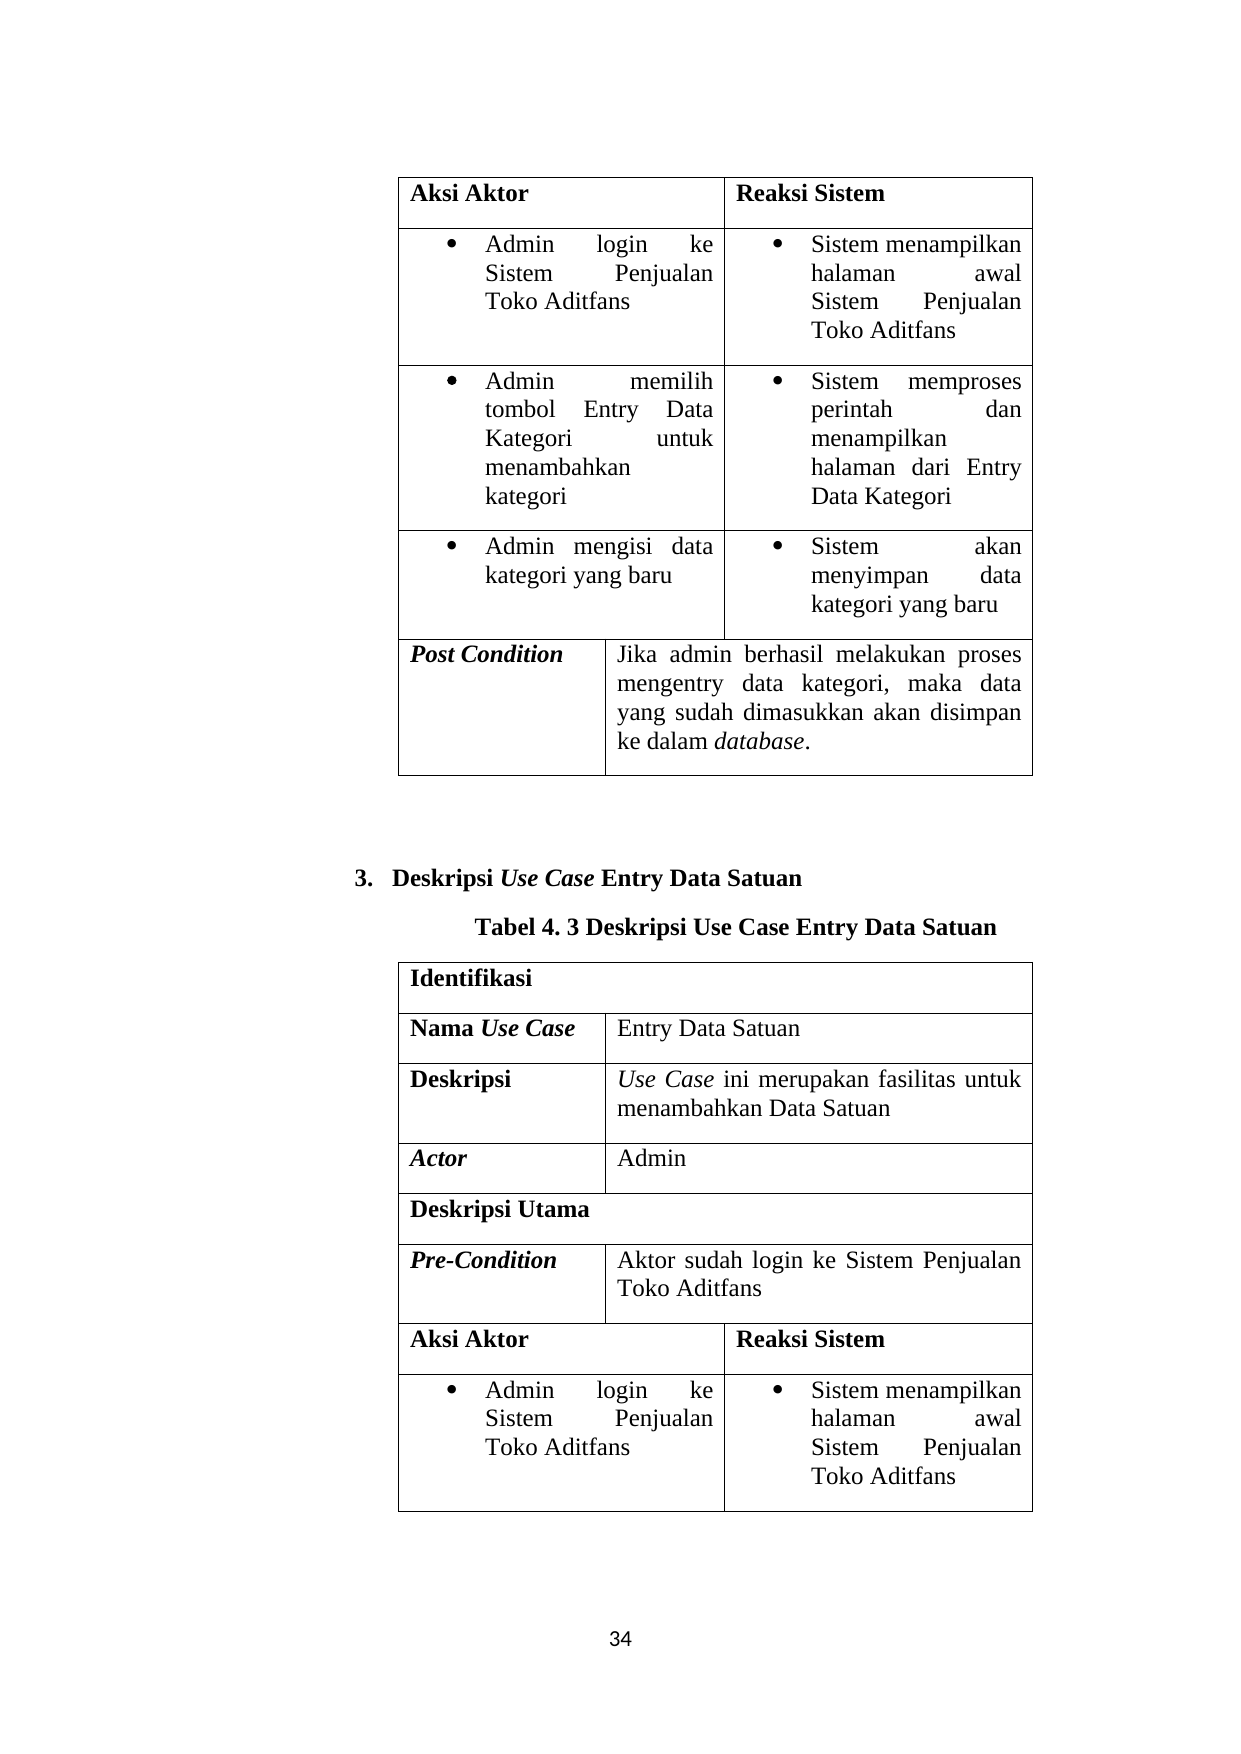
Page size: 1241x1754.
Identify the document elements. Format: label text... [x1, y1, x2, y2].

table_cell Use Case ini merupakan fasilitas untuk menambahkan Data Satuan [606, 1064, 1032, 1142]
table_cell Admin login ke Sistem Penjualan Toko Aditfans [399, 1375, 724, 1511]
text Tabel 4. 3 Deskripsi Use Case Entry Data Satuan [438, 912, 1033, 941]
table_cell Jika admin berhasil melakukan proses mengentry data kategori, maka data yang sudah dimasukkan akan disimpan ke dalam database. [606, 640, 1032, 775]
table_cell Deskripsi Utama [399, 1194, 1032, 1244]
table_cell Sistem memproses perintah dan menampilkan halaman dari Entry Data Kategori [725, 366, 1032, 530]
table_cell Actor [399, 1144, 605, 1193]
table_cell Aksi Aktor [399, 178, 724, 228]
table_cell Admin login ke Sistem Penjualan Toko Aditfans [399, 229, 724, 365]
table_cell Admin memilih tombol Entry Data Kategori untuk menambahkan kategori [399, 366, 724, 530]
table_cell Aktor sudah login ke Sistem Penjualan Toko Aditfans [606, 1245, 1032, 1323]
table_cell Aksi Aktor [399, 1324, 724, 1374]
table_cell Nama Use Case [399, 1014, 605, 1063]
table_cell Reaksi Sistem [725, 178, 1032, 228]
table_cell Sistem menampilkan halaman awal Sistem Penjualan Toko Aditfans [725, 229, 1032, 365]
list Deskripsi Use Case Entry Data Satuan [354, 863, 1033, 891]
table_cell Admin mengisi data kategori yang baru [399, 531, 724, 638]
table_cell Reaksi Sistem [725, 1324, 1032, 1374]
table_cell Entry Data Satuan [606, 1014, 1032, 1063]
table_header Identifikasi [399, 963, 1032, 1012]
table_cell Deskripsi [399, 1064, 605, 1142]
table_cell Pre-Condition [399, 1245, 605, 1323]
table_cell Admin [606, 1144, 1032, 1193]
table_cell Sistem menampilkan halaman awal Sistem Penjualan Toko Aditfans [725, 1375, 1032, 1511]
table_cell Post Condition [399, 640, 605, 775]
table_cell Sistem akan menyimpan data kategori yang baru [725, 531, 1032, 638]
